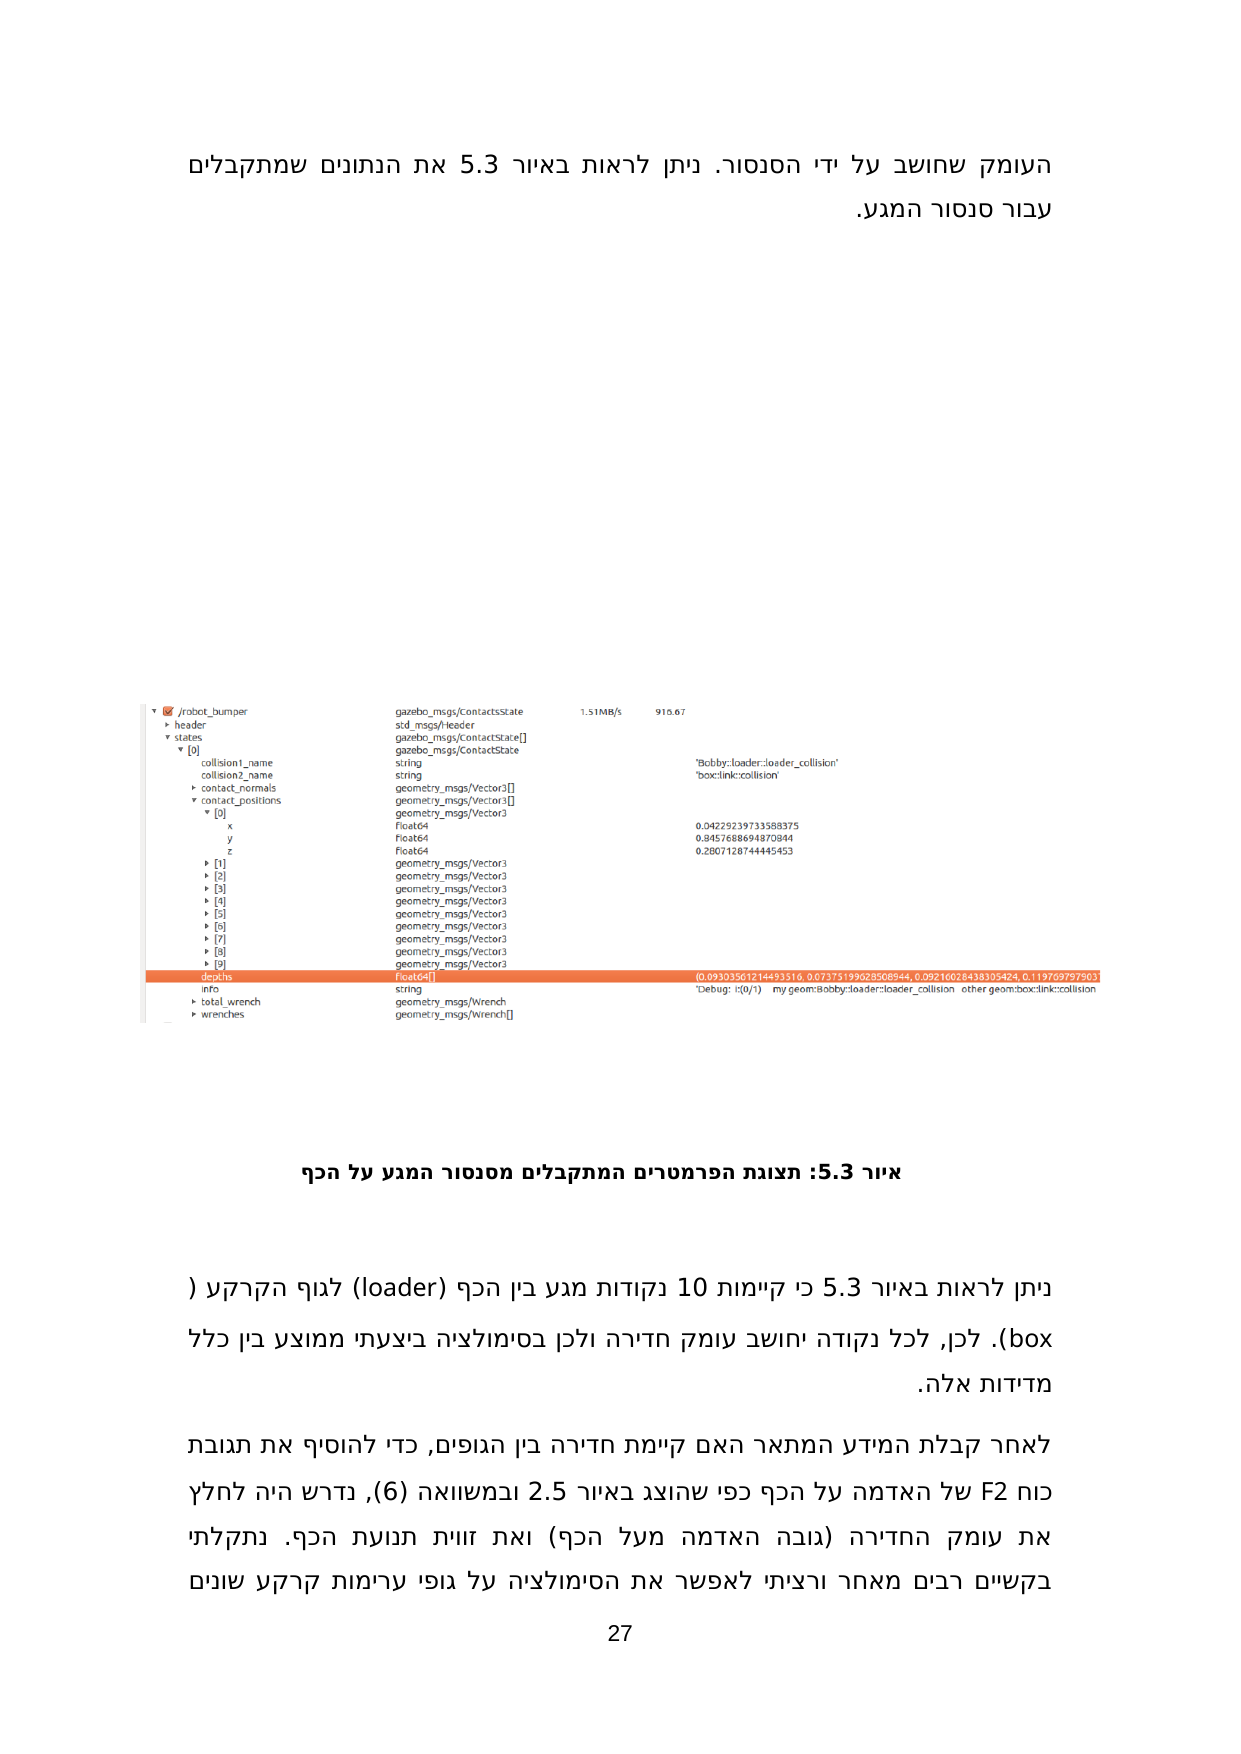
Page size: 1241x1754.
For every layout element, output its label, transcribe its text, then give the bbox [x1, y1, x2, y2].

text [187, 1430, 1053, 1595]
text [187, 150, 1053, 223]
picture [140, 704, 1101, 1023]
text ניתן לראות באיור 5.3 כי קיימות 10 נקודות מגע בין הכף (loader) לגוף הקרקע (box). לכן, לכל נקודה יחושב עומק חדירה ולכן בסימולציה ביצעתי ממוצע בין כלל מדידות אלה. [187, 1270, 1053, 1399]
